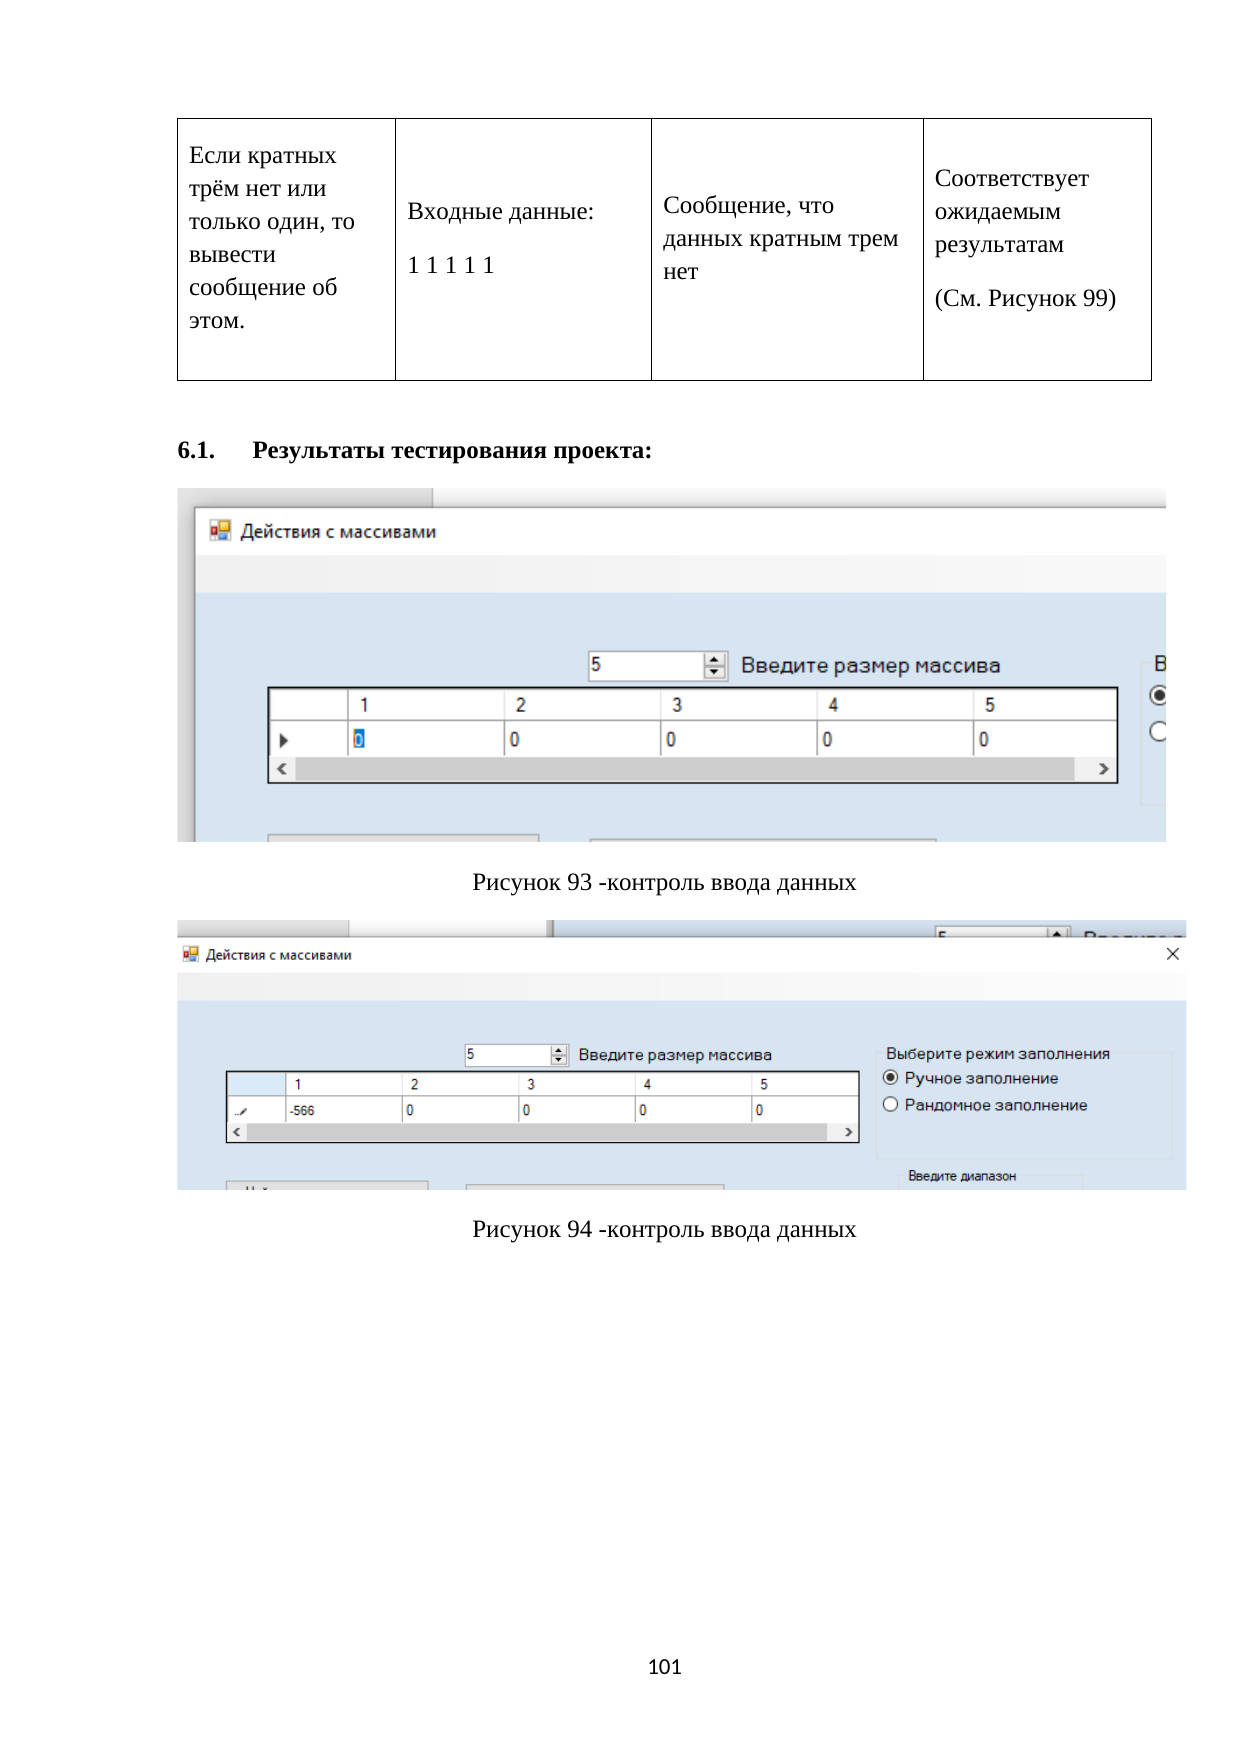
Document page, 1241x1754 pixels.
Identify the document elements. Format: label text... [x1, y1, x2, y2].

text Рисунок 94 -контроль ввода данных [177, 1214, 1152, 1243]
picture [177, 488, 1167, 842]
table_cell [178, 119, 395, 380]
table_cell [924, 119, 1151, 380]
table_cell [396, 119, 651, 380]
list Результаты тестирования проекта: [177, 435, 1152, 463]
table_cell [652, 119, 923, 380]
picture [177, 920, 1187, 1190]
text Рисунок 93 -контроль ввода данных [177, 867, 1152, 895]
